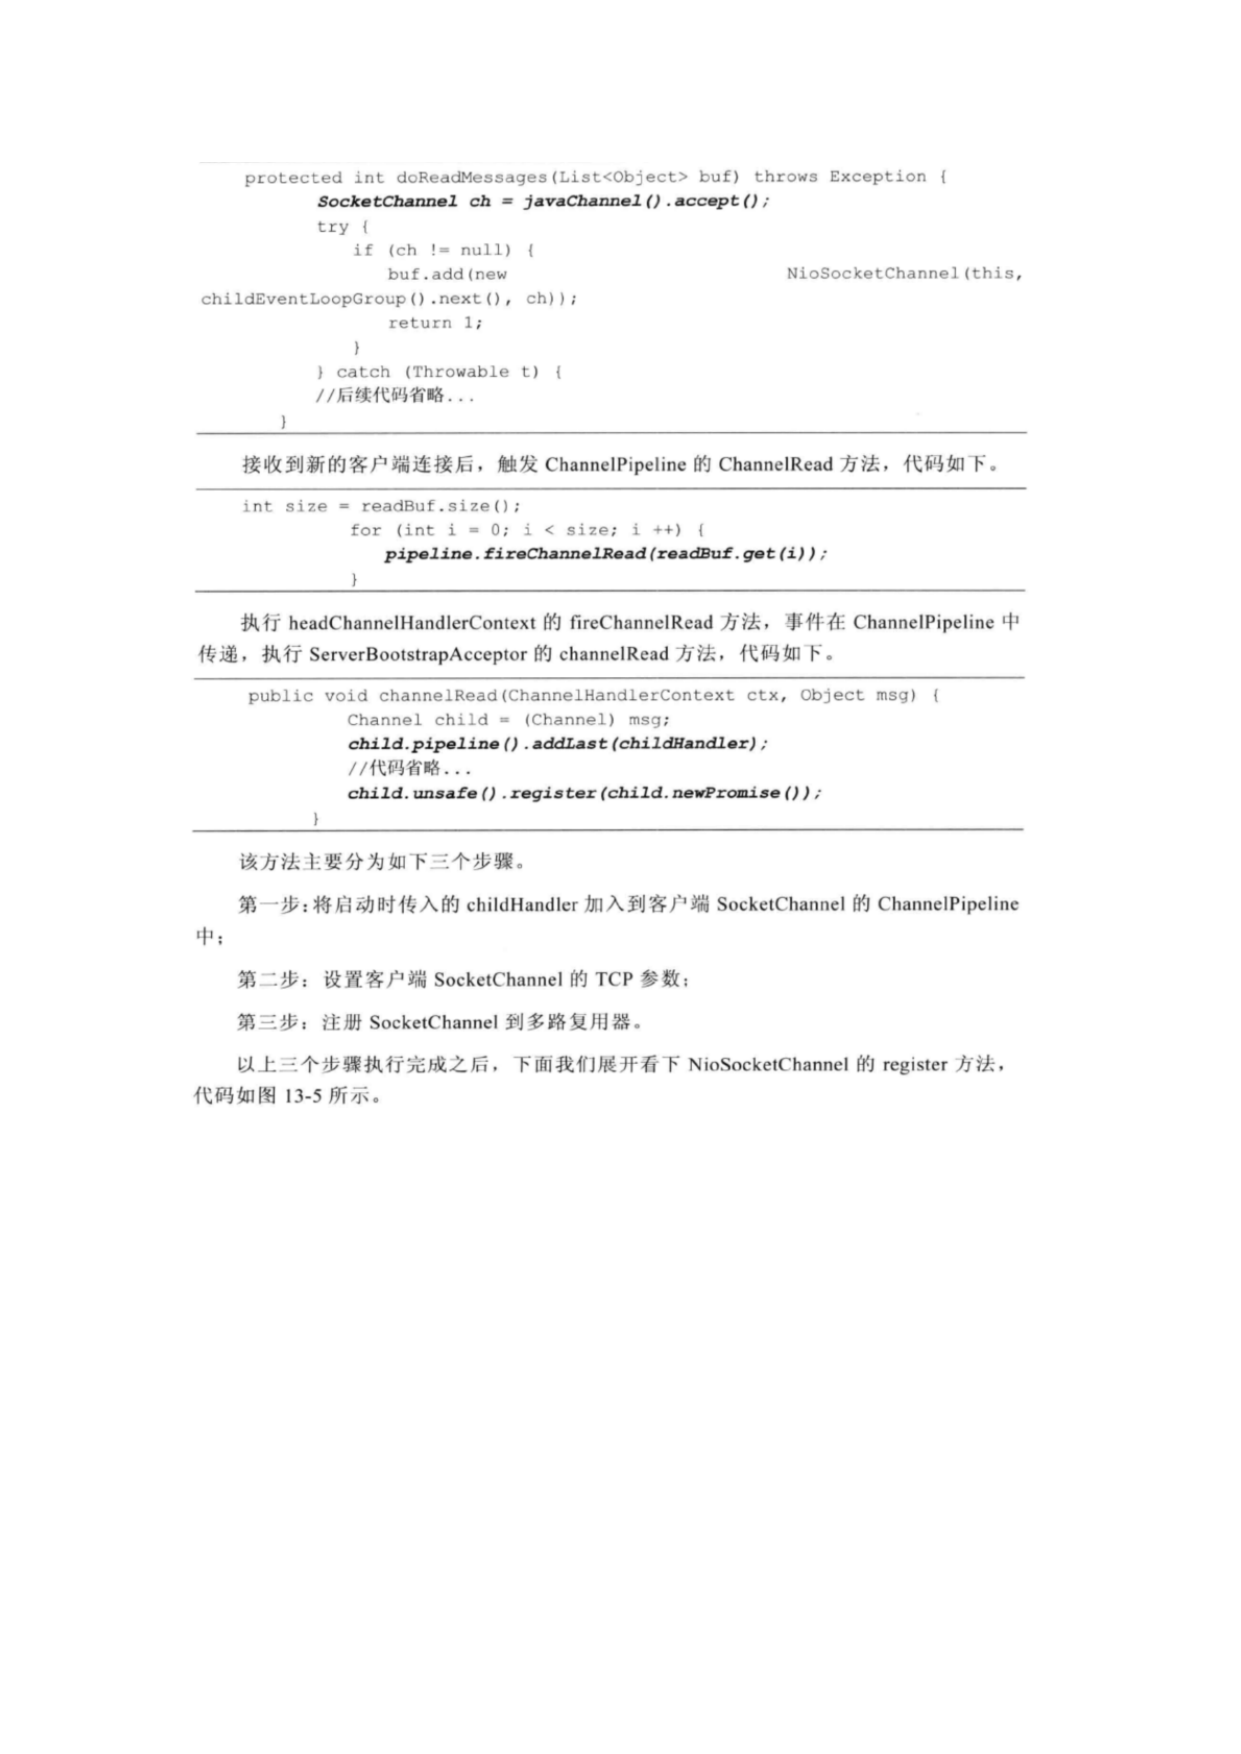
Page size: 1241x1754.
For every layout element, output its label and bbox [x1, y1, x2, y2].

picture [187, 162, 1031, 1113]
